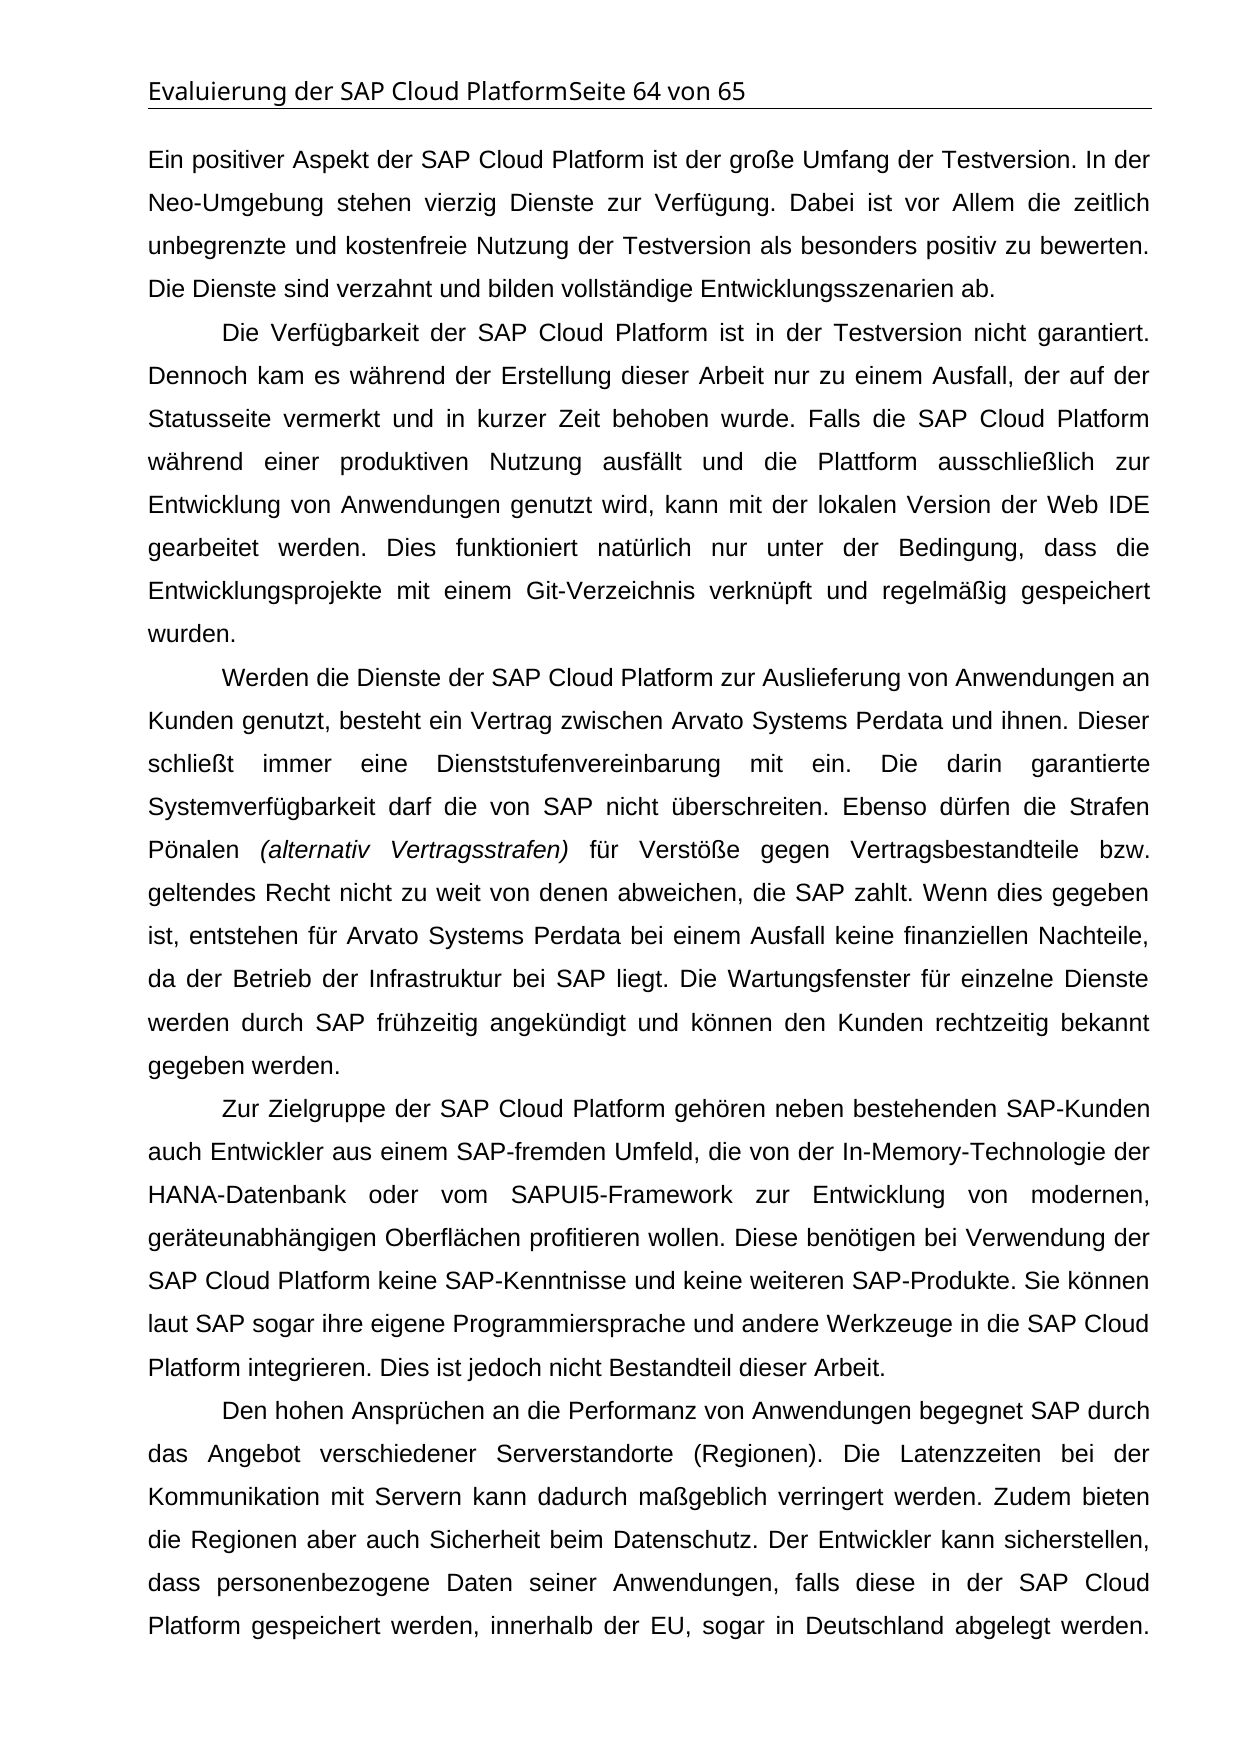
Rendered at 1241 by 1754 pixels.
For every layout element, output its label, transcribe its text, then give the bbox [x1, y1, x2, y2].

text Werden die Dienste der SAP Cloud Platform zur Auslieferung von Anwendungen an Kunden genutzt, besteht ein Vertrag zwischen Arvato Systems Perdata und ihnen. Dieser schließt immer eine Dienststufenvereinbarung mit ein. Die darin garantierte Systemverfügbarkeit darf die von SAP nicht überschreiten. Ebenso dürfen die für Verstöße nicht zu weit von denen abweichen, die SAP zahlt. Wenn dies gegeben ist, entstehen für Arvato Systems Perdata bei einem Ausfall keine finanziellen Nachteile, da der Betrieb der Infrastruktur bei SAP liegt. Die Wartungsfenster für einzelne Dienste werden durch SAP frühzeitig angekündigt und können den Kunden rechtzeitig bekannt gegeben werden. [148, 663, 1152, 1079]
text Zur Zielgruppe der SAP Cloud Platform gehören neben bestehenden SAP-Kunden auch Entwickler aus einem SAP-fremden Umfeld, die von der In-Memory-Technologie der HANA-Datenbank oder vom SAPUI5-Framework zur Entwicklung von modernen, geräteunabhängigen Oberflächen profitieren wollen. Diese benötigen bei Verwendung der SAP Cloud Platform keine SAP-Kenntnisse und keine weiteren SAP-Produkte. Sie können laut SAP sogar ihre eigene Programmiersprache und andere Werkzeuge in die SAP Cloud Platform integrieren. Dies ist jedoch nicht Bestandteil dieser Arbeit. [148, 1094, 1152, 1381]
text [148, 1396, 1152, 1640]
text Die Verfügbarkeit der SAP Cloud Platform ist in der Testversion nicht garantiert. Dennoch kam es während der Erstellung dieser Arbeit nur zu einem Ausfall, der auf der Statusseite vermerkt und in kurzer Zeit behoben wurde. Falls die SAP Cloud Platform während einer produktiven Nutzung ausfällt und die Plattform ausschließlich zur Entwicklung von Anwendungen genutzt wird, kann mit der lokalen Version der Web IDE gearbeitet werden. Dies funktioniert natürlich nur unter der Bedingung, dass die Entwicklungsprojekte mit einem Git-Verzeichnis verknüpft und regelmäßig gespeichert wurden. [148, 318, 1152, 648]
text Ein positiver Aspekt der SAP Cloud Platform ist der große Umfang der Testversion. In der Neo-Umgebung stehen vierzig Dienste zur Verfügung. Dabei ist vor Allem die zeitlich unbegrenzte und kostenfreie Nutzung der Testversion als besonders positiv zu bewerten. Die Dienste sind verzahnt und bilden vollständige Entwicklungsszenarien ab. [148, 145, 1152, 303]
